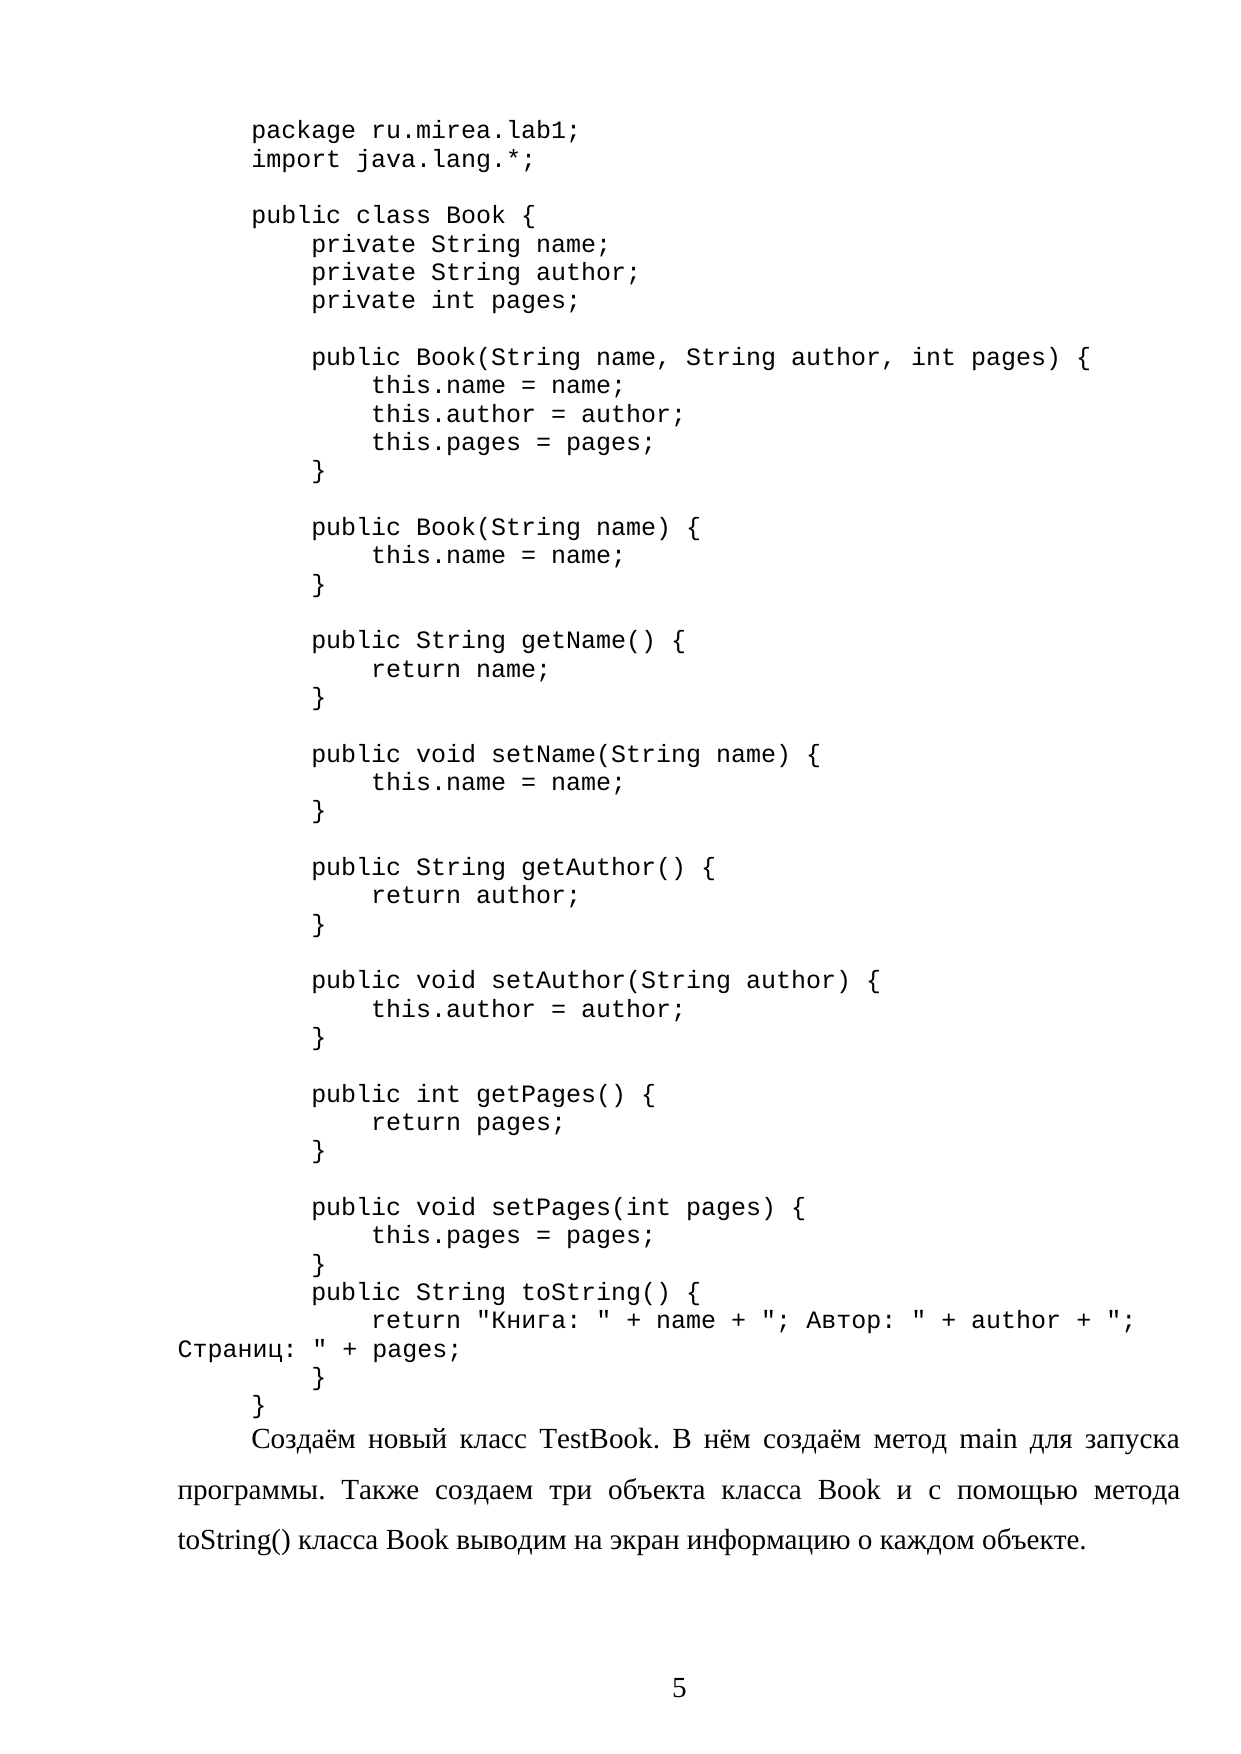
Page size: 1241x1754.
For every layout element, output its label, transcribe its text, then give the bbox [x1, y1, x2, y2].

text } [177, 911, 1181, 940]
text public String toString() { [177, 1280, 1181, 1308]
text public Book(String name, String author, int pages) { [177, 345, 1181, 373]
text this.name = name; [177, 373, 1181, 401]
text public void setPages(int pages) { [177, 1195, 1181, 1223]
text return "Книга: " + name + "; Автор: " + author + "; Страниц: " + pages; [177, 1308, 1181, 1365]
text } [177, 458, 1181, 486]
text public String getAuthor() { [177, 855, 1181, 883]
text private String name; [177, 231, 1181, 260]
text } [177, 1251, 1181, 1280]
text public class Book { [177, 203, 1181, 231]
text this.name = name; [177, 770, 1181, 798]
text private String author; [177, 260, 1181, 288]
text public void setName(String name) { [177, 741, 1181, 770]
text } [177, 1138, 1181, 1166]
text } [177, 685, 1181, 713]
text } [177, 1365, 1181, 1393]
text this.author = author; [177, 401, 1181, 430]
text this.pages = pages; [177, 430, 1181, 458]
text Создаём новый класс TestBook. В нём создаём метод main для запуска программы. Также создаем три объекта класса Book и с помощью метода toString() класса Book выводим на экран информацию о каждом объекте. [177, 1421, 1181, 1556]
text return author; [177, 883, 1181, 911]
text public Book(String name) { [177, 515, 1181, 543]
text } [177, 571, 1181, 600]
text import java.lang.*; [177, 146, 1181, 175]
text this.name = name; [177, 543, 1181, 571]
text } [177, 1025, 1181, 1053]
text this.author = author; [177, 996, 1181, 1025]
text private int pages; [177, 288, 1181, 316]
text } [177, 798, 1181, 826]
text return name; [177, 656, 1181, 685]
text } [177, 1393, 1181, 1421]
text public String getName() { [177, 628, 1181, 656]
text this.pages = pages; [177, 1223, 1181, 1251]
text public void setAuthor(String author) { [177, 968, 1181, 996]
text public int getPages() { [177, 1081, 1181, 1110]
text package ru.mirea.lab1; [177, 118, 1181, 146]
text return pages; [177, 1110, 1181, 1138]
